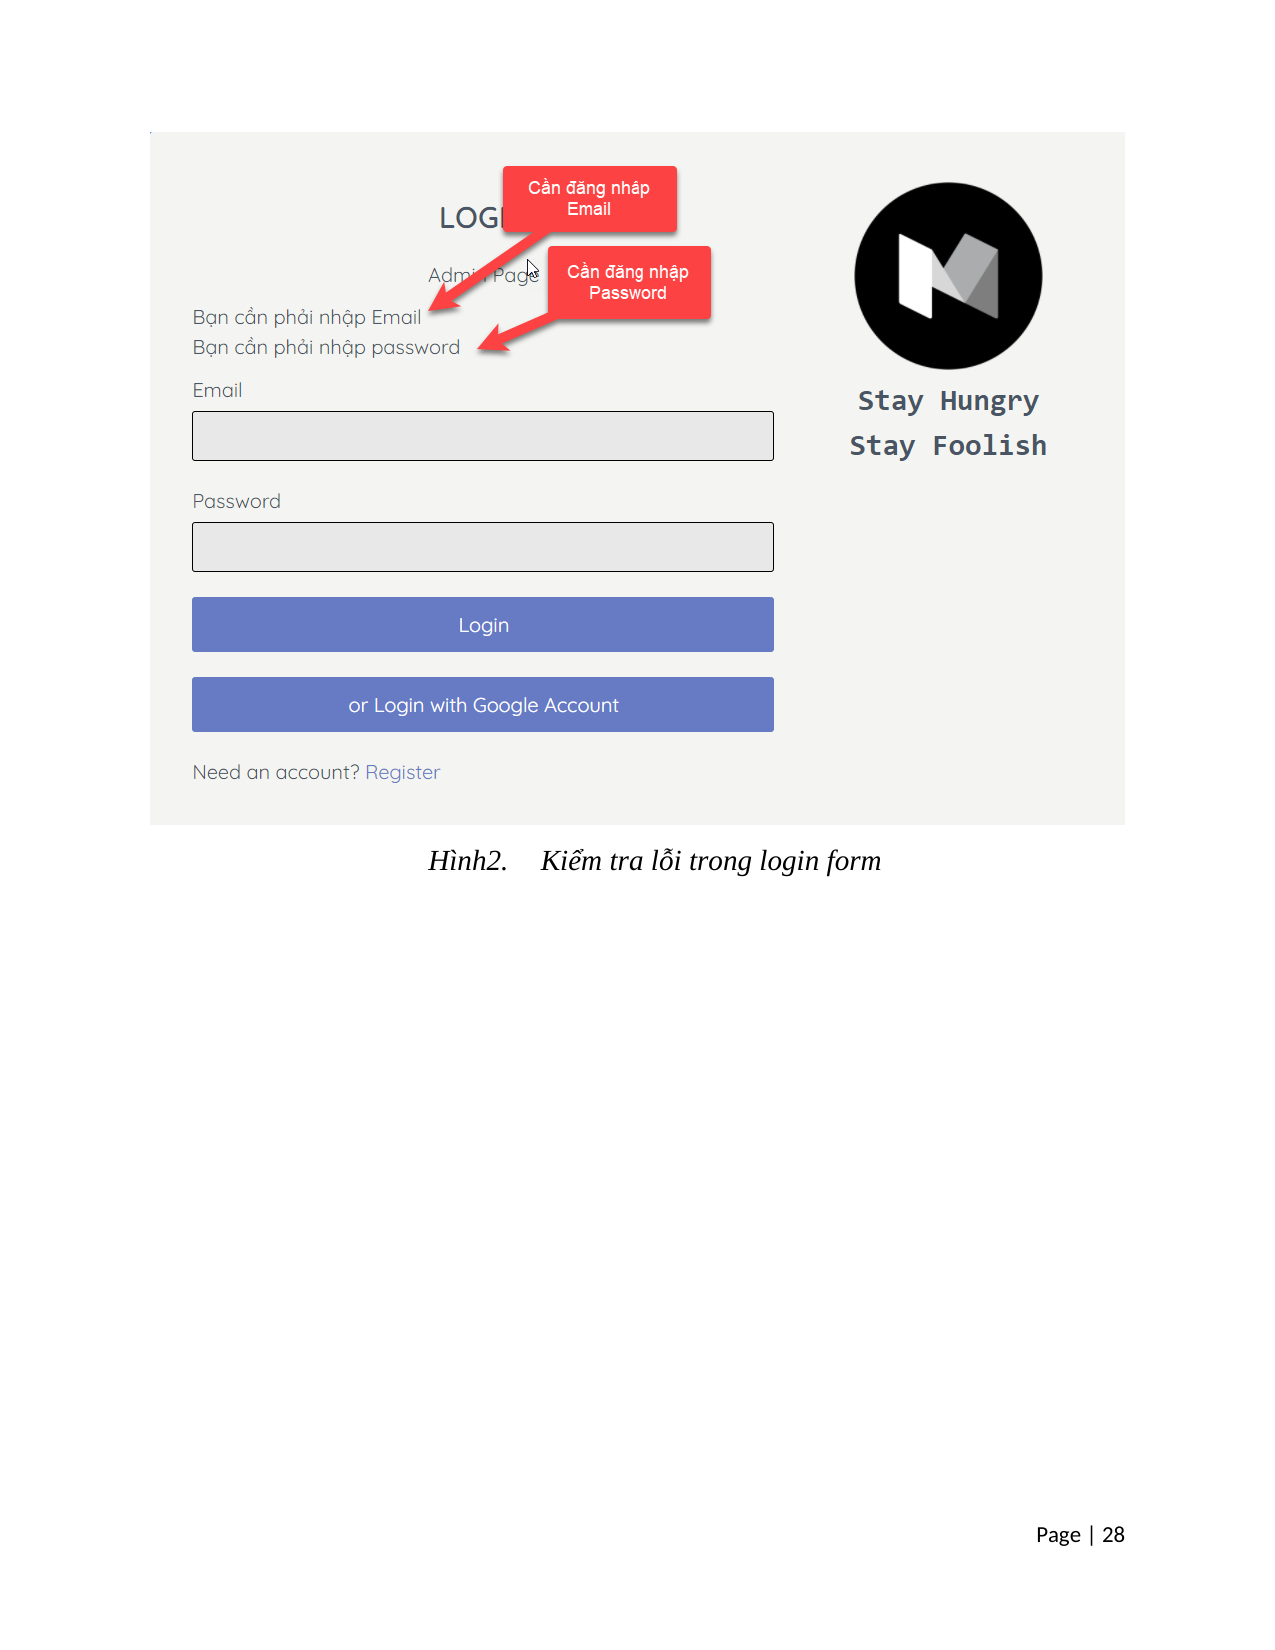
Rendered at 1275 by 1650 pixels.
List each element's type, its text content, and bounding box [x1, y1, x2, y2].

text Kiểm tra lỗi trong login form [187, 843, 1125, 877]
picture [150, 132, 1125, 825]
